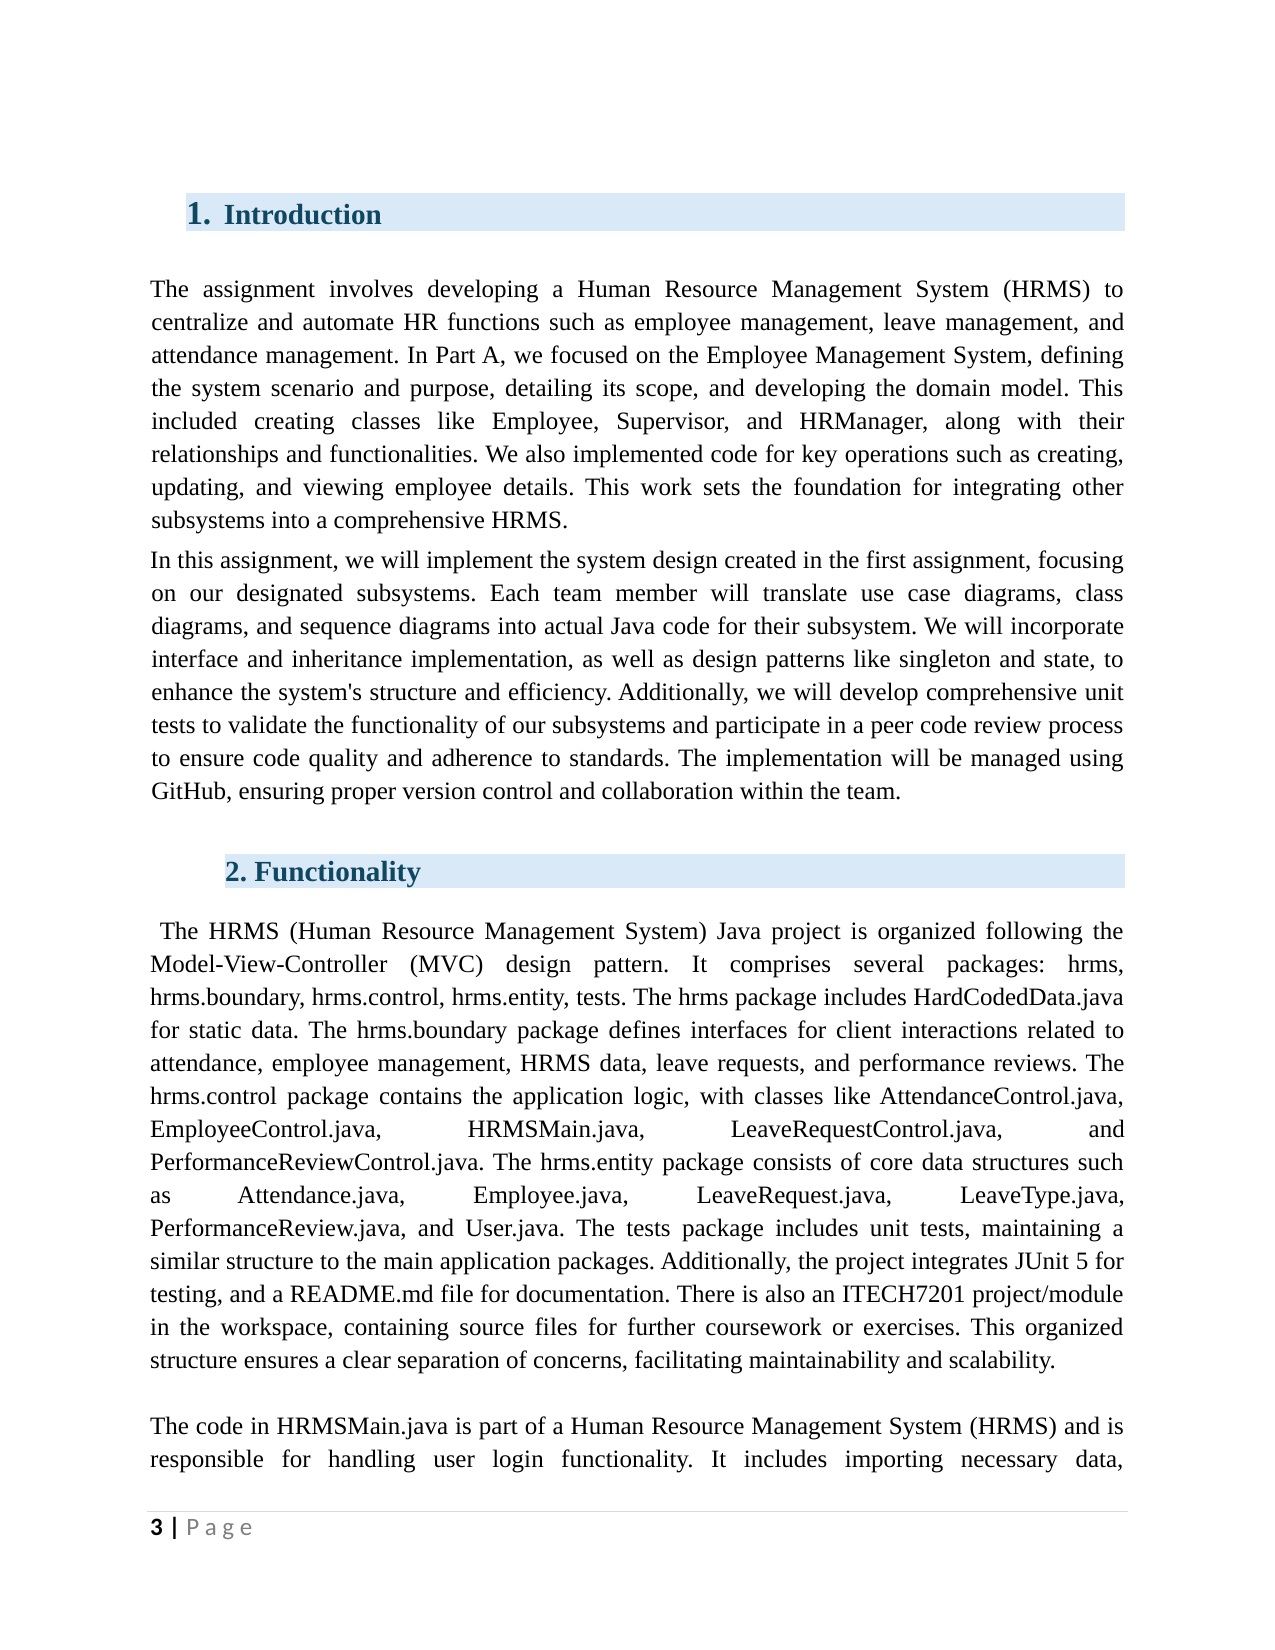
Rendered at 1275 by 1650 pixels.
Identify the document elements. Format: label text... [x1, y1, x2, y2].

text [150, 1411, 1125, 1473]
subtitle 2. Functionality [225, 854, 1125, 888]
subtitle Introduction [186, 193, 1125, 231]
text The assignment involves developing a Human Resource Management System (HRMS) to centralize and automate HR functions such as employee management, leave management, and attendance management. In Part A, we focused on the Employee Management System, defining the system scenario and purpose, detailing its scope, and developing the domain model. This included creating classes like Employee, Supervisor, and HRManager, along with their relationships and functionalities. We also implemented code for key operations such as creating, updating, and viewing employee details. This work sets the foundation for integrating other subsystems into a comprehensive HRMS. [150, 274, 1125, 534]
text The HRMS (Human Resource Management System) Java project is organized following the Model-View-Controller (MVC) design pattern. It comprises several packages: hrms, hrms.boundary, hrms.control, hrms.entity, tests. The hrms package includes HardCodedData.java for static data. The hrms.boundary package defines interfaces for client interactions related to attendance, employee management, HRMS data, leave requests, and performance reviews. The hrms.control package contains the application logic, with classes like AttendanceControl.java, EmployeeControl.java, HRMSMain.java, LeaveRequestControl.java, and PerformanceReviewControl.java. The hrms.entity package consists of core data structures such as Attendance.java, Employee.java, LeaveRequest.java, LeaveType.java, PerformanceReview.java, and User.java. The tests package includes unit tests, maintaining a similar structure to the main application packages. Additionally, the project integrates JUnit 5 for testing, and a README.md file for documentation. There is also an ITECH7201 project/module in the workspace, containing source files for further coursework or exercises. This organized structure ensures a clear separation of concerns, facilitating maintainability and scalability. [150, 916, 1125, 1374]
text In this assignment, we will implement the system design created in the first assignment, focusing on our designated subsystems. Each team member will translate use case diagrams, class diagrams, and sequence diagrams into actual Java code for their subsystem. We will incorporate interface and inheritance implementation, as well as design patterns like singleton and state, to enhance the system's structure and efficiency. Additionally, we will develop comprehensive unit tests to validate the functionality of our subsystems and participate in a peer code review process to ensure code quality and adherence to standards. The implementation will be managed using GitHub, ensuring proper version control and collaboration within the team. [150, 545, 1125, 805]
